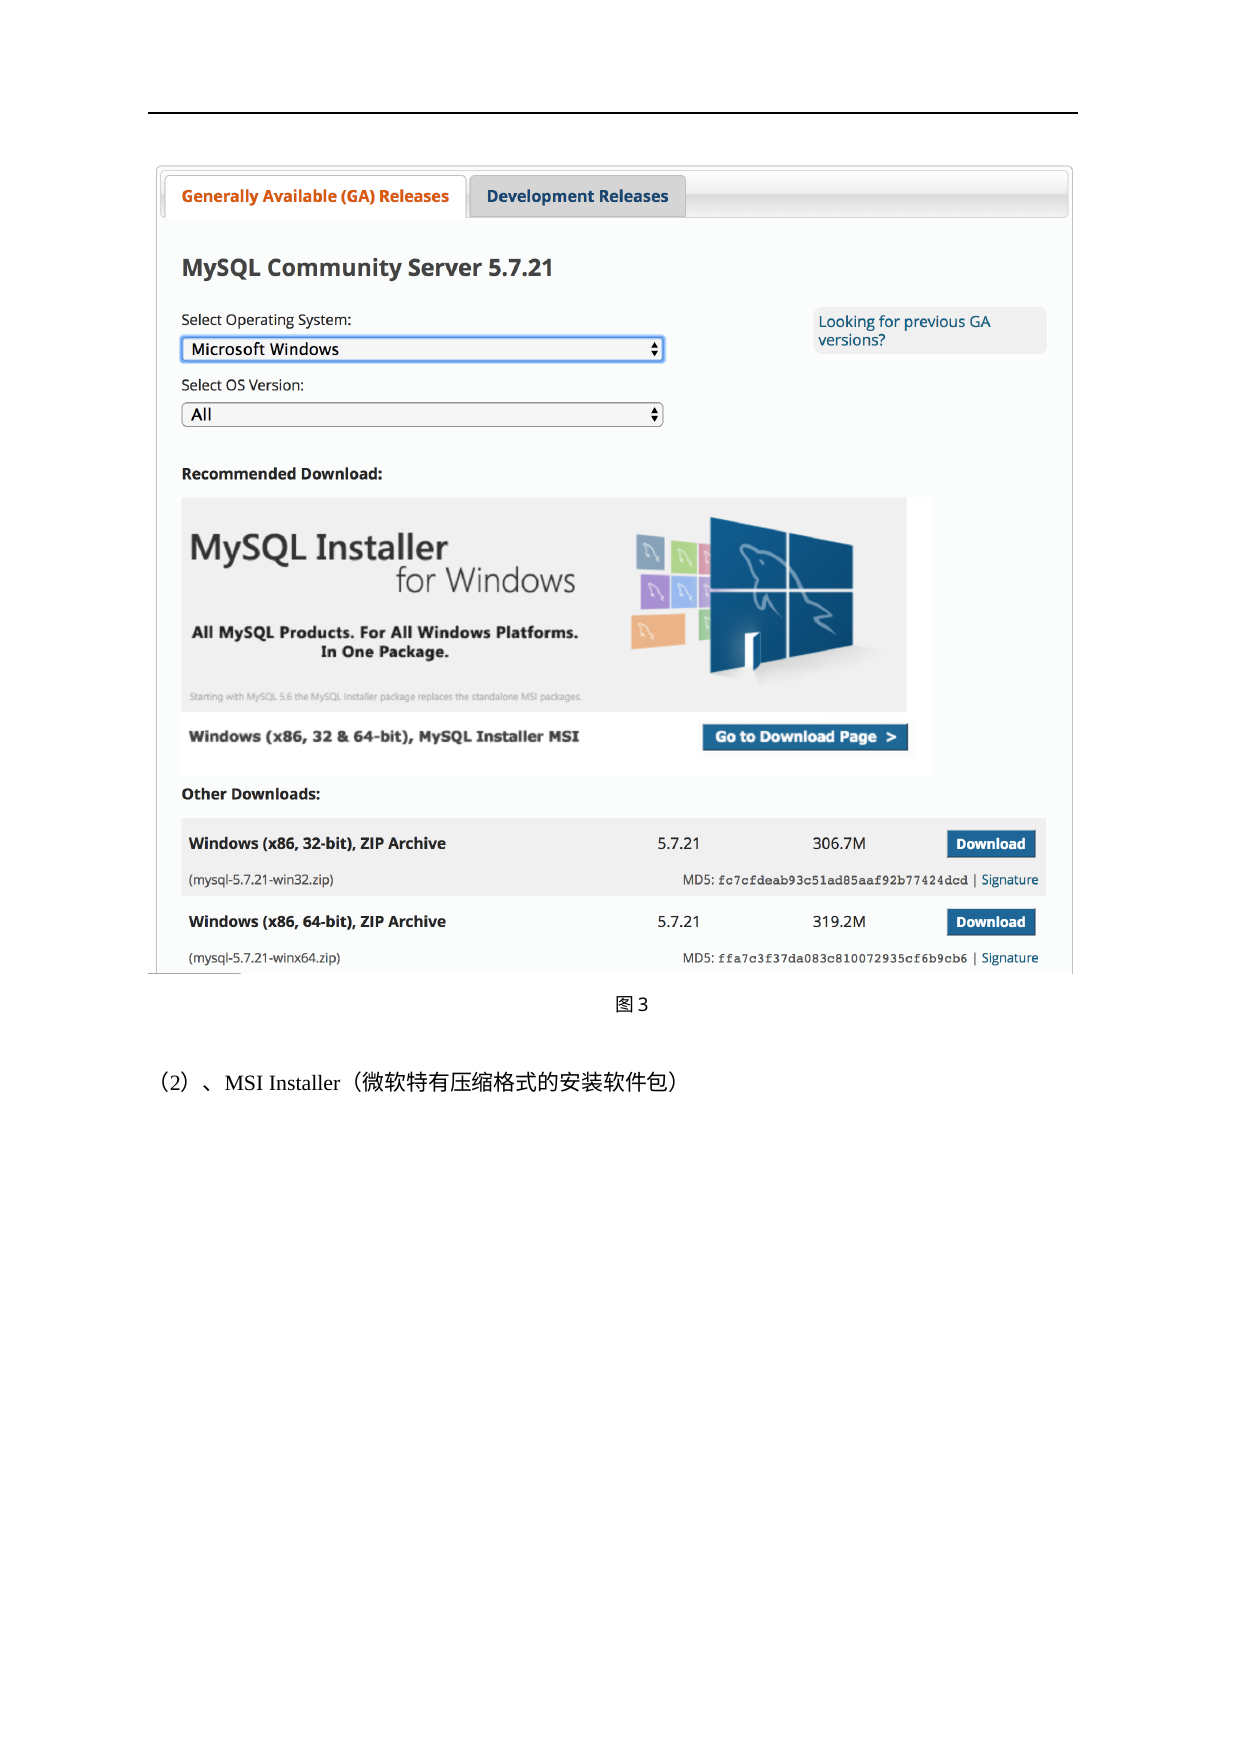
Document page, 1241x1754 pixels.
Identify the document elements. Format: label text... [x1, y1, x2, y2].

text 图 3 [148, 987, 1078, 1019]
picture [147, 162, 1079, 974]
text （2）、MSI Installer（微软特有压缩格式的安装软件包） [148, 1065, 1078, 1097]
